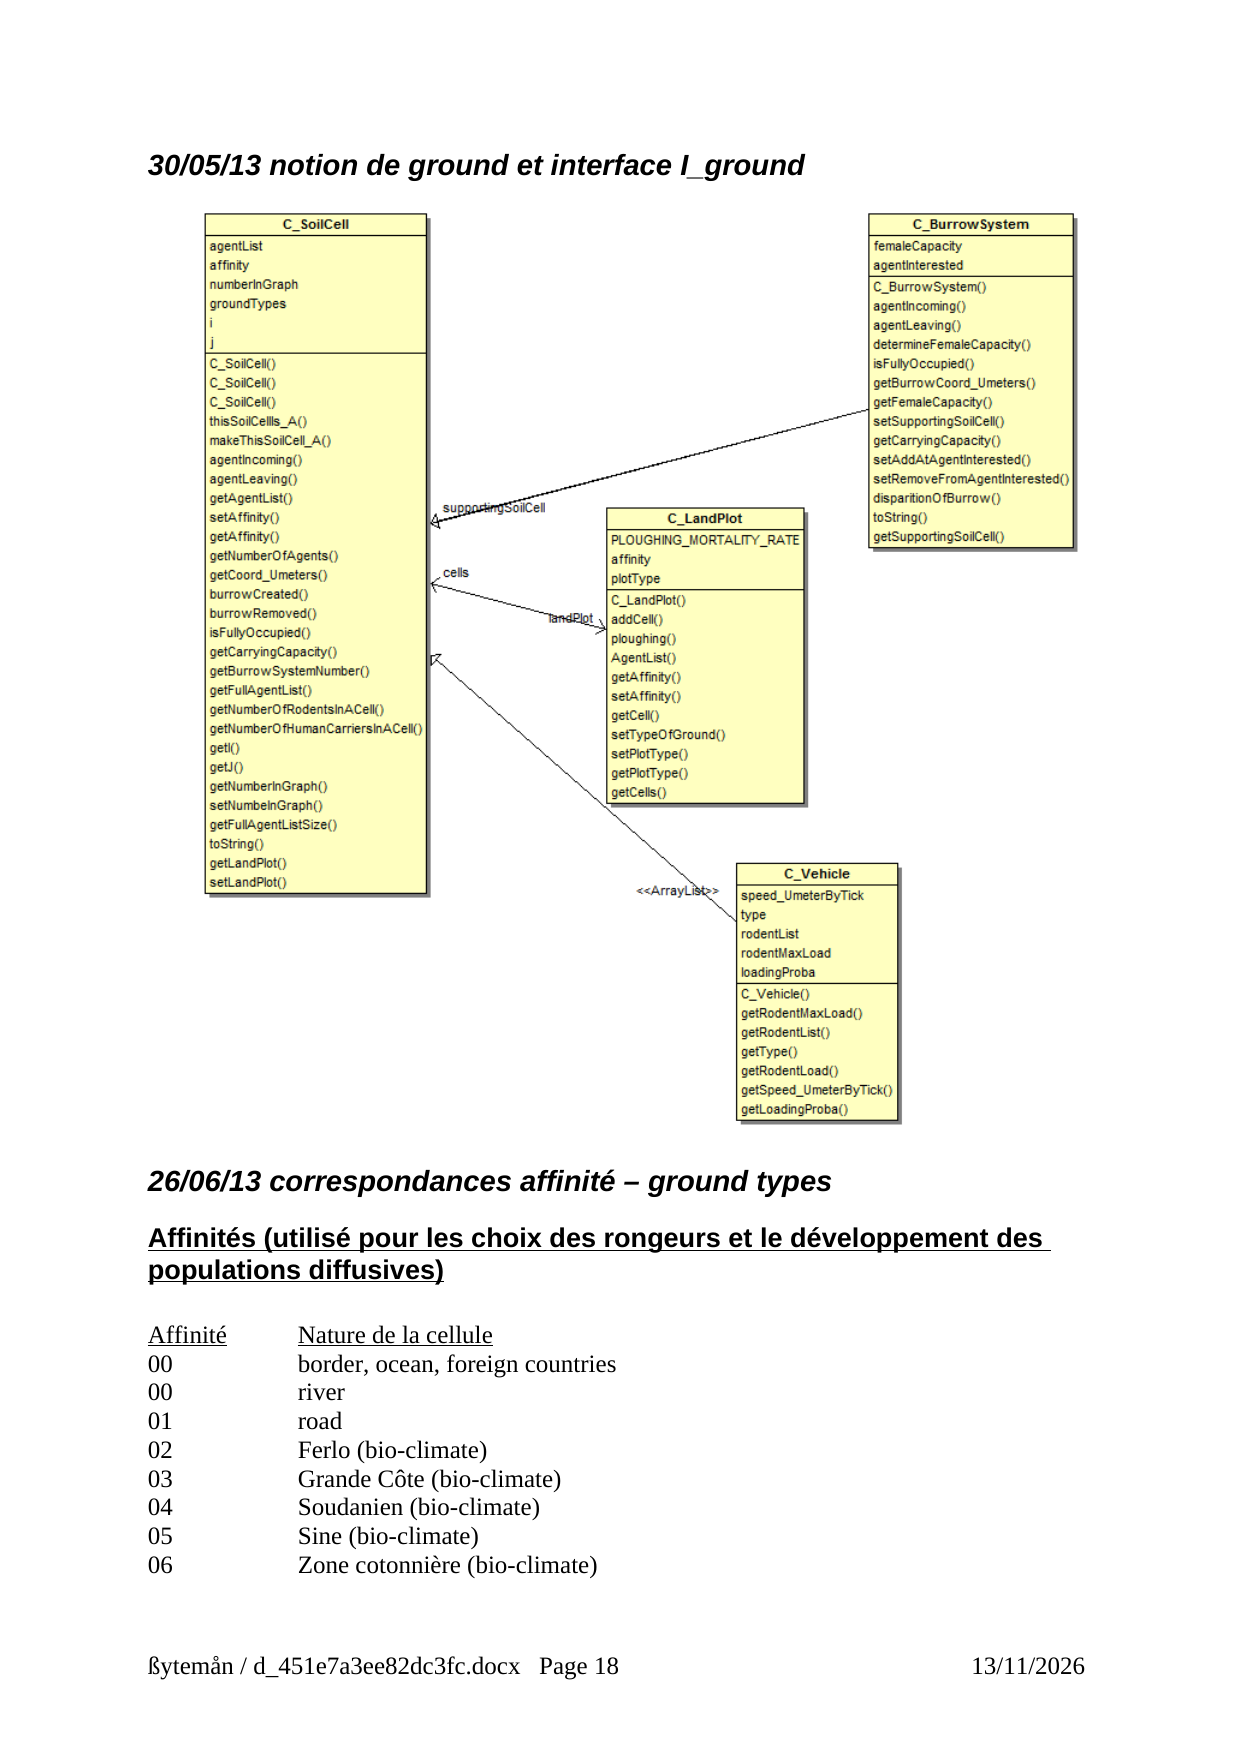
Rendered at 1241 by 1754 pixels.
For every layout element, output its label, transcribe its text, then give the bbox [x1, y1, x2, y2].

text 06 Zone cotonnière (bio-climate) [148, 1550, 1093, 1579]
text 05 Sine (bio-climate) [148, 1521, 1093, 1550]
text 00 river [148, 1377, 1093, 1406]
text 04 Soudanien (bio-climate) [148, 1492, 1093, 1521]
text Affinité Nature de la cellule [148, 1320, 1093, 1349]
text 01 road [148, 1406, 1093, 1435]
text 02 Ferlo (bio-climate) [148, 1435, 1093, 1464]
picture [147, 187, 1092, 1139]
text 03 Grande Côte (bio-climate) [148, 1464, 1093, 1492]
subtitle 30/05/13 notion de ground et interface I_ground [148, 148, 1093, 181]
subtitle Affinités (utilisé pour les choix des rongeurs et le développement des populations diffusives) [148, 1222, 1093, 1285]
text 00 border, ocean, foreign countries [148, 1349, 1093, 1377]
subtitle 26/06/13 correspondances affinité – ground types [148, 1164, 1093, 1197]
